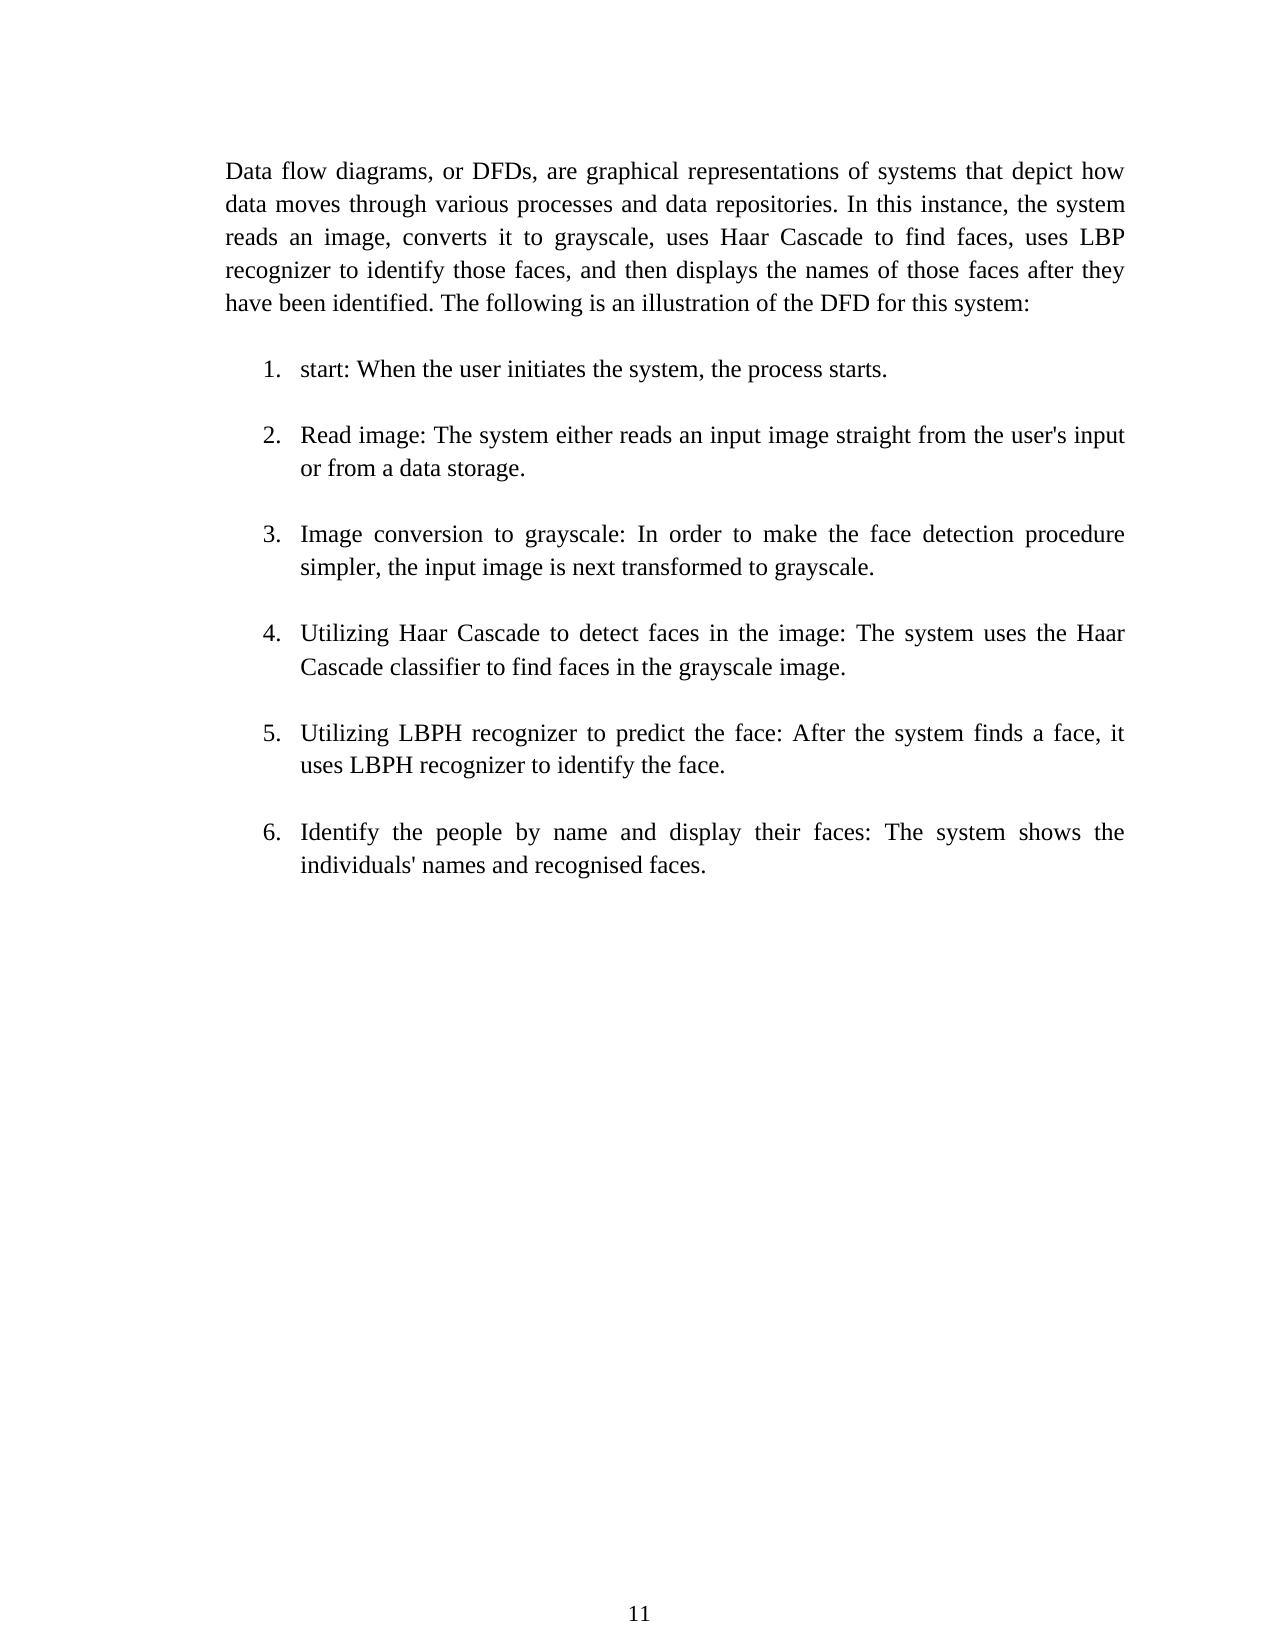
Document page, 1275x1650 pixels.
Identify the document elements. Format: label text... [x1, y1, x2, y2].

list Read image: The system either reads an input image straight from the user's input or from a data storage. [263, 420, 1126, 482]
text Data flow diagrams, or DFDs, are graphical representations of systems that depict how data moves through various processes and data repositories. In this instance, the system reads an image, converts it to grayscale, uses Haar Cascade to find faces, uses LBP recognizer to identify those faces, and then displays the names of those faces after they have been identified. The following is an illustration of the DFD for this system: [225, 156, 1126, 317]
list Utilizing Haar Cascade to detect faces in the image: The system uses the Haar Cascade classifier to find faces in the grayscale image. [263, 618, 1126, 680]
list start: When the user initiates the system, the process starts. [263, 354, 1126, 383]
list Image conversion to grayscale: In order to make the face detection procedure simpler, the input image is next transformed to grayscale. [263, 519, 1126, 581]
list Identify the people by name and display their faces: The system shows the individuals' names and recognised faces. [263, 817, 1126, 878]
list Utilizing LBPH recognizer to predict the face: After the system finds a face, it uses LBPH recognizer to identify the face. [263, 718, 1126, 779]
